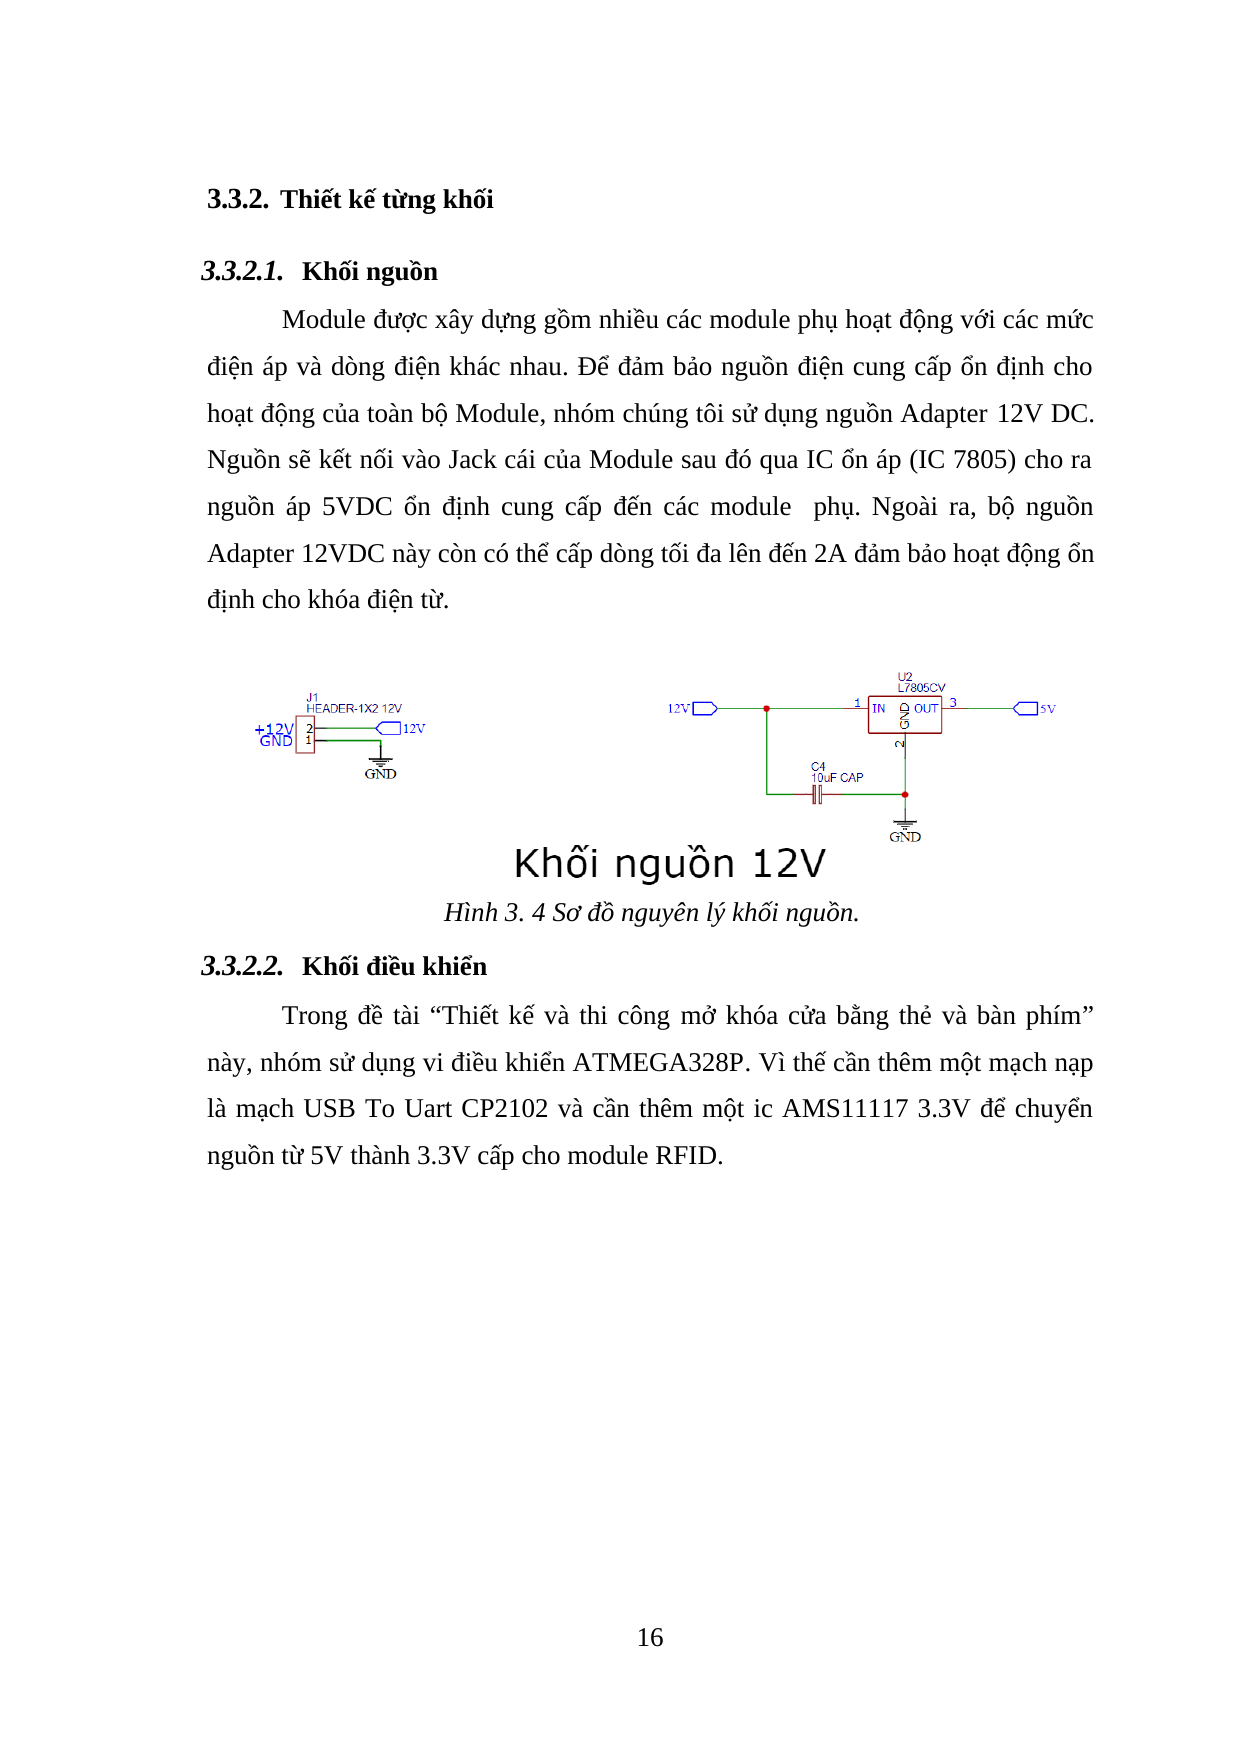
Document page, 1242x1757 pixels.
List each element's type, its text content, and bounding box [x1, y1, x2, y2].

text Module được xây dựng gồm nhiều các module phụ hoạt động với các mức điện áp và dòng điện khác nhau. Để đảm bảo nguồn điện cung cấp ổn định cho hoạt động của toàn bộ Module, nhóm chúng tôi sử dụng nguồn Adapter 12V DC. Nguồn sẽ kết nối vào Jack cái của Module sau đó qua IC ổn áp (IC 7805) cho ra nguồn áp 5VDC ổn định cung cấp đến các module phụ. Ngoài ra, bộ nguồn Adapter 12VDC này còn có thể cấp dòng tối đa lên đến 2A đảm bảo hoạt động ổn định cho khóa điện từ. [207, 303, 1095, 614]
text Trong đề tài “Thiết kế và thi công mở khóa cửa bằng thẻ và bàn phím” này, nhóm sử dụng vi điều khiển ATMEGA328P. Vì thế cần thêm một mạch nạp là mạch USB To Uart CP2102 và cần thêm một ic AMS11117 3.3V để chuyển nguồn từ 5V thành 3.3V cấp cho module RFID. [207, 999, 1094, 1170]
subtitle Khối nguồn [201, 253, 1194, 286]
picture [237, 661, 1069, 897]
subtitle Thiết kế từng khối [207, 182, 1194, 215]
subtitle Khối điều khiển [201, 948, 1194, 982]
